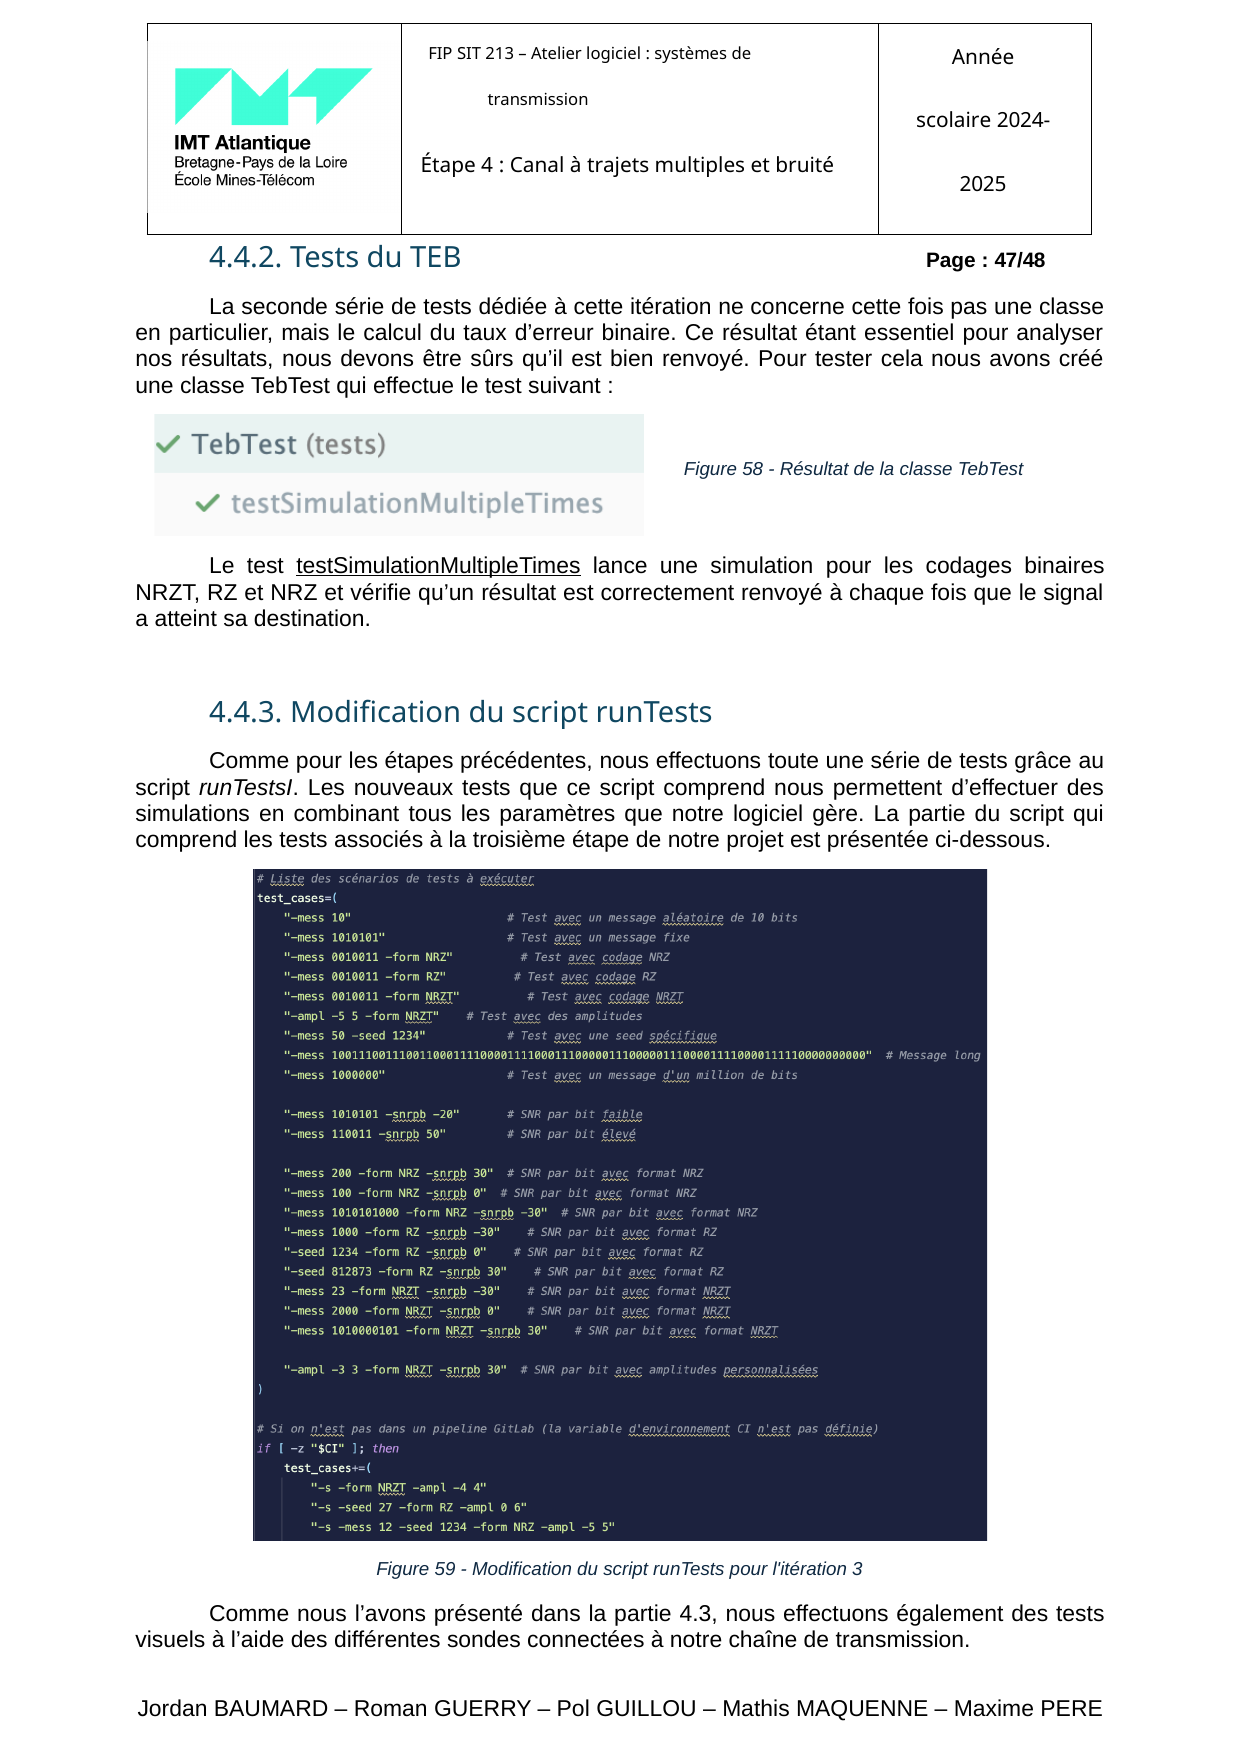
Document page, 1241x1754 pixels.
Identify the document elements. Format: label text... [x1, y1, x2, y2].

text Le test testSimulationMultipleTimes lance une simulation pour les codages binaires NRZT, RZ et NRZ et vérifie qu’un résultat est correctement renvoyé à chaque fois que le signal a atteint sa destination. [135, 552, 1105, 631]
picture [147, 41, 401, 213]
subtitle 4.4.3. Modification du script runTests [135, 691, 1105, 731]
text Comme nous l’avons présenté dans la partie 4.3, nous effectuons également des tests visuels à l’aide des différentes sondes connectées à notre chaîne de transmission. [135, 1600, 1105, 1653]
text La seconde série de tests dédiée à cette itération ne concerne cette fois pas une classe en particulier, mais le calcul du taux d’erreur binaire. Ce résultat étant essentiel pour analyser nos résultats, nous devons être sûrs qu’il est bien renvoyé. Pour tester cela nous avons créé une classe TebTest qui effectue le test suivant : [135, 293, 1105, 398]
picture [253, 869, 988, 1541]
text Figure 59 - Modification du script runTests pour l'itération 3 [135, 1557, 1105, 1579]
text Comme pour les étapes précédentes, nous effectuons toute une série de tests grâce au script runTestsI. Les nouveaux tests que ce script comprend nous permettent d’effectuer des simulations en combinant tous les paramètres que notre logiciel gère. La partie du script qui comprend les tests associés à la troisième étape de notre projet est présentée ci-dessous. [135, 747, 1105, 853]
subtitle 4.4.2. Tests du TEB [135, 236, 1105, 276]
picture [154, 414, 644, 536]
